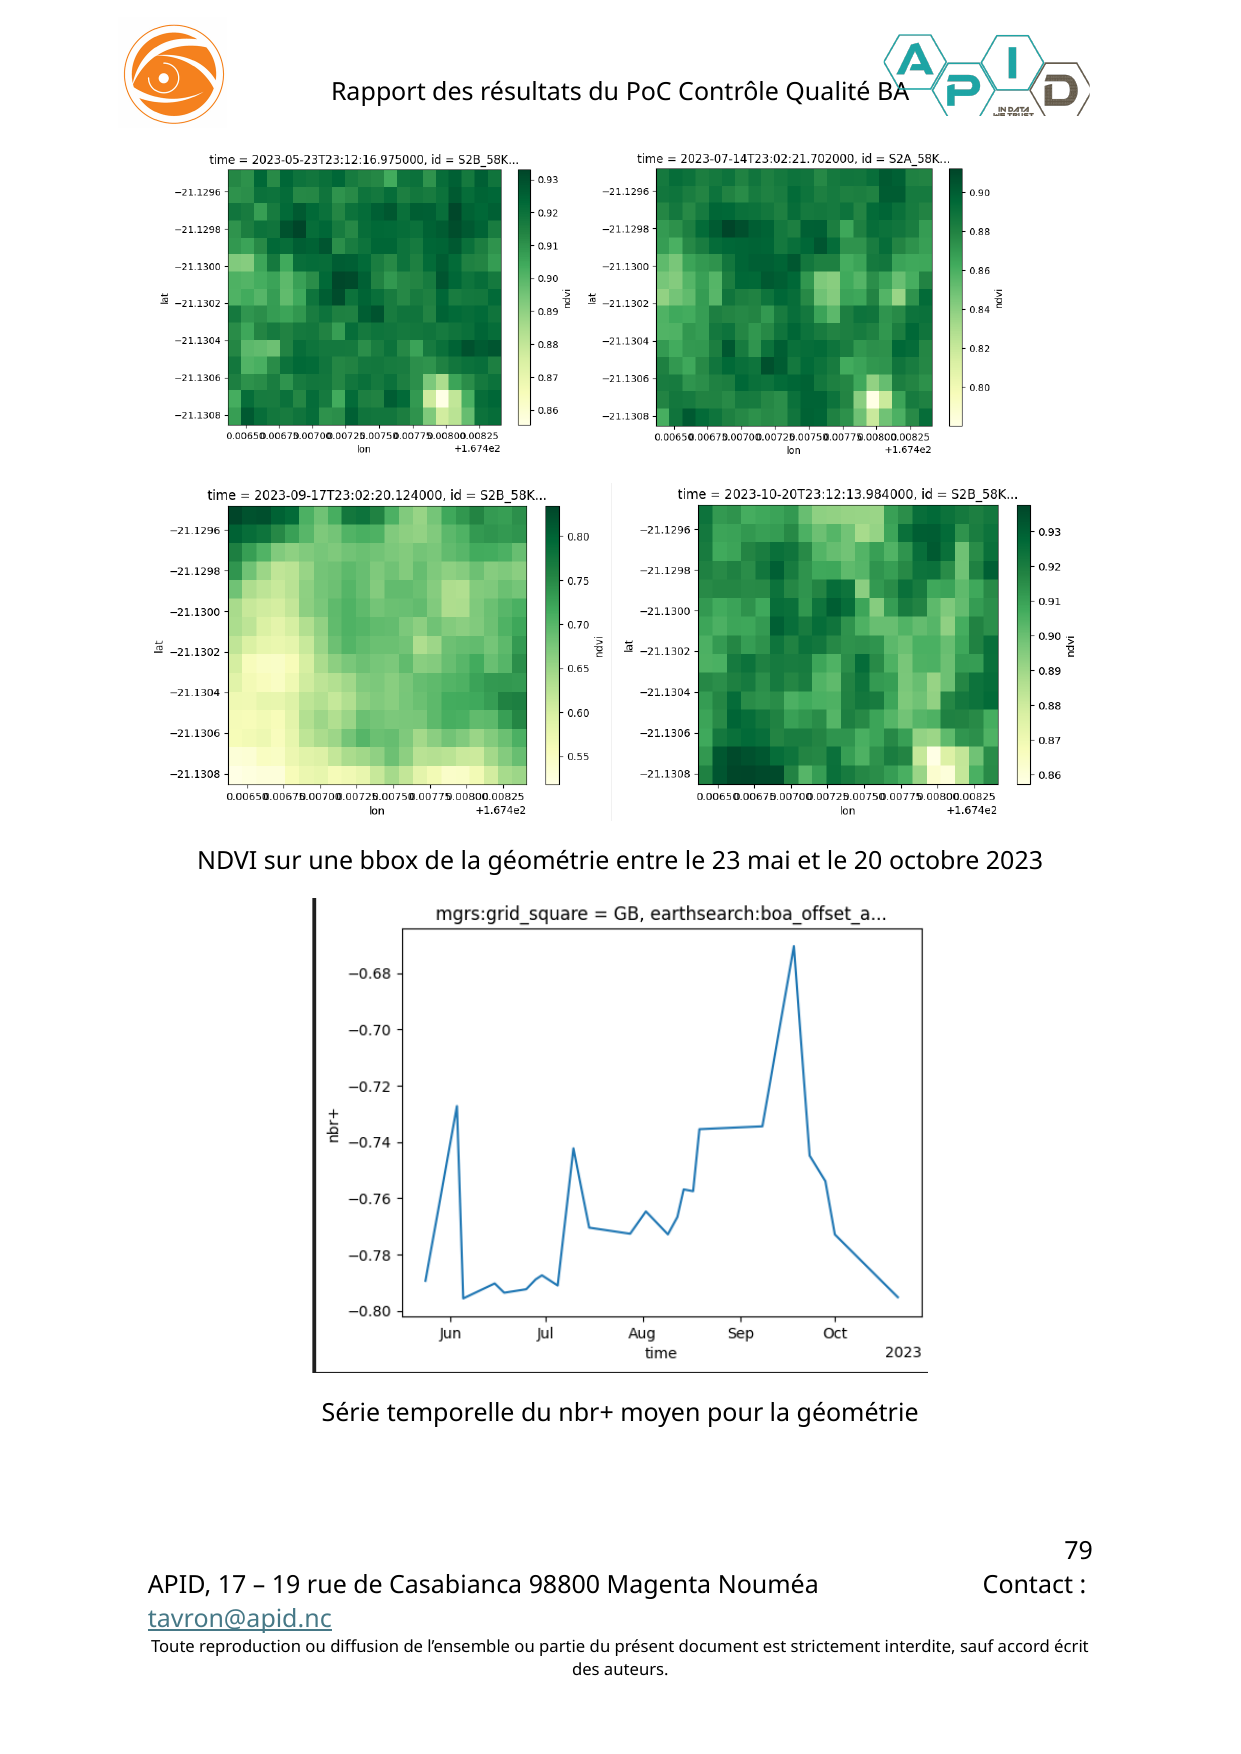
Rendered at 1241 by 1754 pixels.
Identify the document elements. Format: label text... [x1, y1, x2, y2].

picture [582, 148, 1008, 461]
picture [312, 898, 928, 1373]
picture [883, 34, 1090, 116]
text Série temporelle du nbr+ moyen pour la géométrie [148, 1394, 1093, 1428]
picture [617, 481, 1082, 821]
text NDVI sur une bbox de la géométrie entre le 23 mai et le 20 octobre 2023 [148, 842, 1093, 876]
picture [147, 483, 612, 821]
picture [154, 147, 576, 461]
